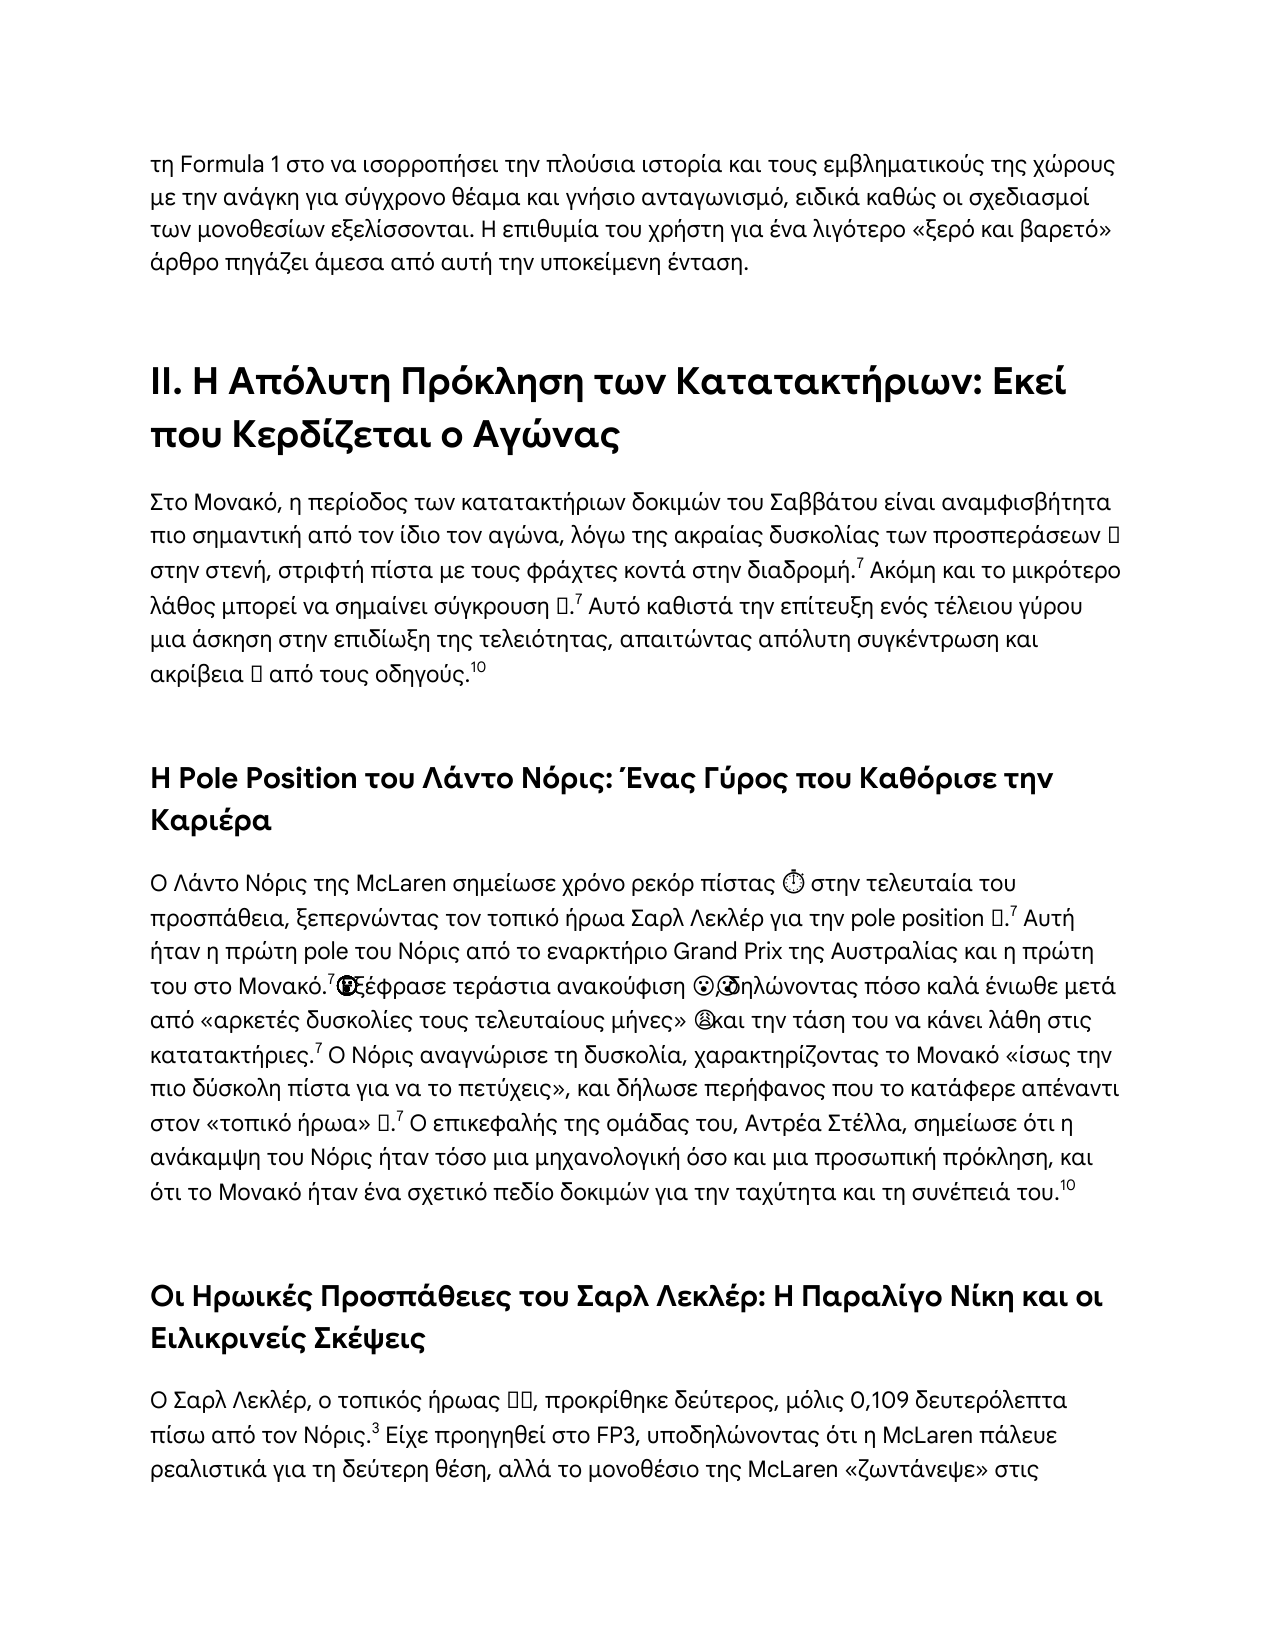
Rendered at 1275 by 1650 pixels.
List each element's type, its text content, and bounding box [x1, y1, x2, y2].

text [150, 150, 1125, 277]
text Στο Μονακό, η περίοδος των κατατακτήριων δοκιμών του Σαββάτου είναι αναμφισβήτητα πιο σημαντική από τον ίδιο τον αγώνα, λόγω της ακραίας δυσκολίας των προσπεράσεων 🤯 στην στενή, στριφτή πίστα με τους φράχτες κοντά στην διαδρομή.7 Ακόμη και το μικρότερο λάθος μπορεί να σημαίνει σύγκρουση 💥.7 Αυτό καθιστά την επίτευξη ενός τέλειου γύρου μια άσκηση στην επιδίωξη της τελειότητας, απαιτώντας απόλυτη συγκέντρωση και ακρίβεια 🎯 από τους οδηγούς.10 [150, 488, 1125, 690]
subtitle II. Η Απόλυτη Πρόκληση των Κατατακτήριων: Εκεί που Κερδίζεται ο Αγώνας [150, 358, 1125, 458]
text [150, 1387, 1125, 1484]
subtitle Η Pole Position του Λάντο Νόρις: Ένας Γύρος που Καθόρισε την Καριέρα [150, 761, 1125, 839]
subtitle Οι Ηρωικές Προσπάθειες του Σαρλ Λεκλέρ: Η Παραλίγο Νίκη και οι Ειλικρινείς Σκέψεις [150, 1278, 1125, 1357]
text Ο Λάντο Νόρις της McLaren σημείωσε χρόνο ρεκόρ πίστας ⏱️ στην τελευταία του προσπάθεια, ξεπερνώντας τον τοπικό ήρωα Σαρλ Λεκλέρ για την pole position 🥇.7 Αυτή ήταν η πρώτη pole του Νόρις από το εναρκτήριο Grand Prix της Αυστραλίας και η πρώτη του στο Μονακό.7 Εξέφρασε τεράστια ανακούφιση 😮‍💨, δηλώνοντας πόσο καλά ένιωθε μετά από «αρκετές δυσκολίες τους τελευταίους μήνες» 😩 και την τάση του να κάνει λάθη στις κατατακτήριες.7 Ο Νόρις αναγνώρισε τη δυσκολία, χαρακτηρίζοντας το Μονακό «ίσως την πιο δύσκολη πίστα για να το πετύχεις», και δήλωσε περήφανος που το κατάφερε απέναντι στον «τοπικό ήρωα» 💪.7 Ο επικεφαλής της ομάδας του, Αντρέα Στέλλα, σημείωσε ότι η ανάκαμψη του Νόρις ήταν τόσο μια μηχανολογική όσο και μια προσωπική πρόκληση, και ότι το Μονακό ήταν ένα σχετικό πεδίο δοκιμών για την ταχύτητα και τη συνέπειά του.10 [150, 869, 1125, 1207]
